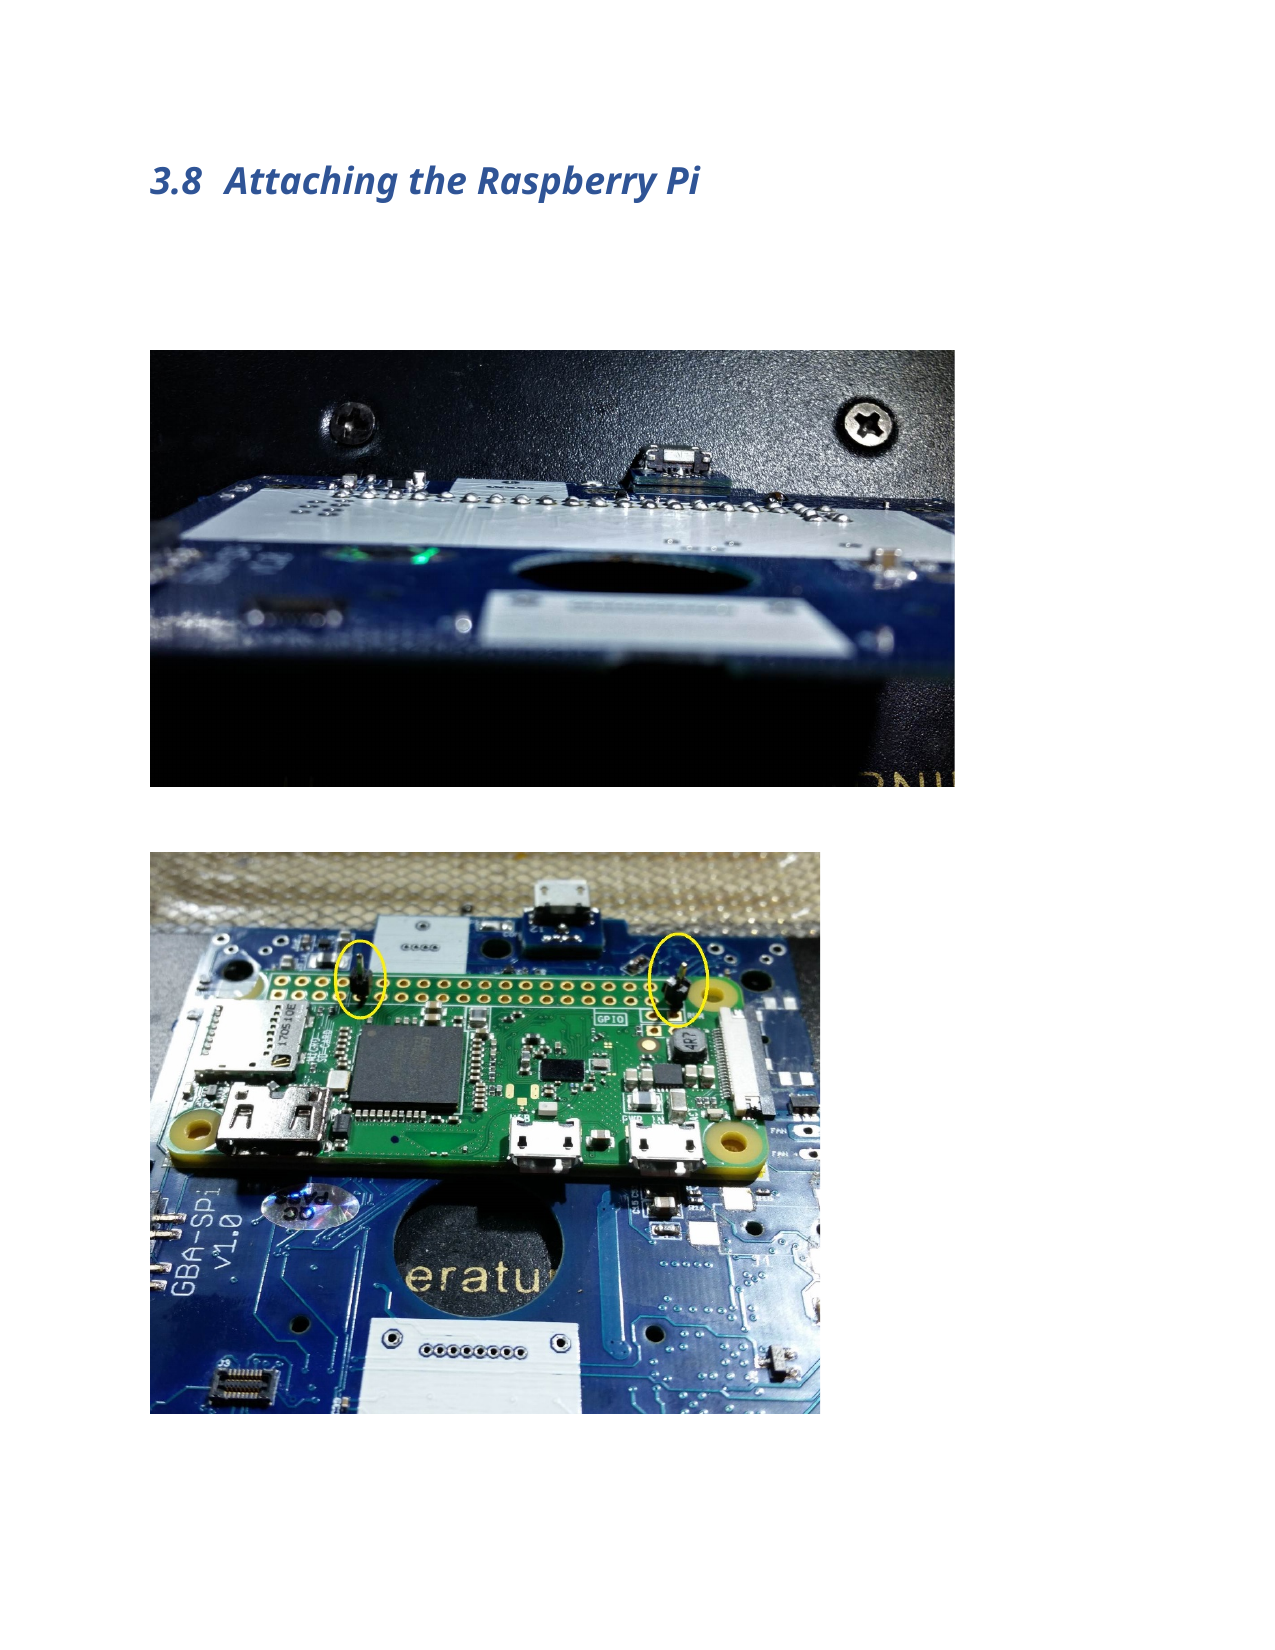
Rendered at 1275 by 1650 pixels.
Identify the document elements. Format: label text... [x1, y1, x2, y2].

subtitle Attaching the Raspberry Pi [150, 154, 1125, 205]
picture [150, 852, 821, 1414]
picture [150, 350, 955, 787]
